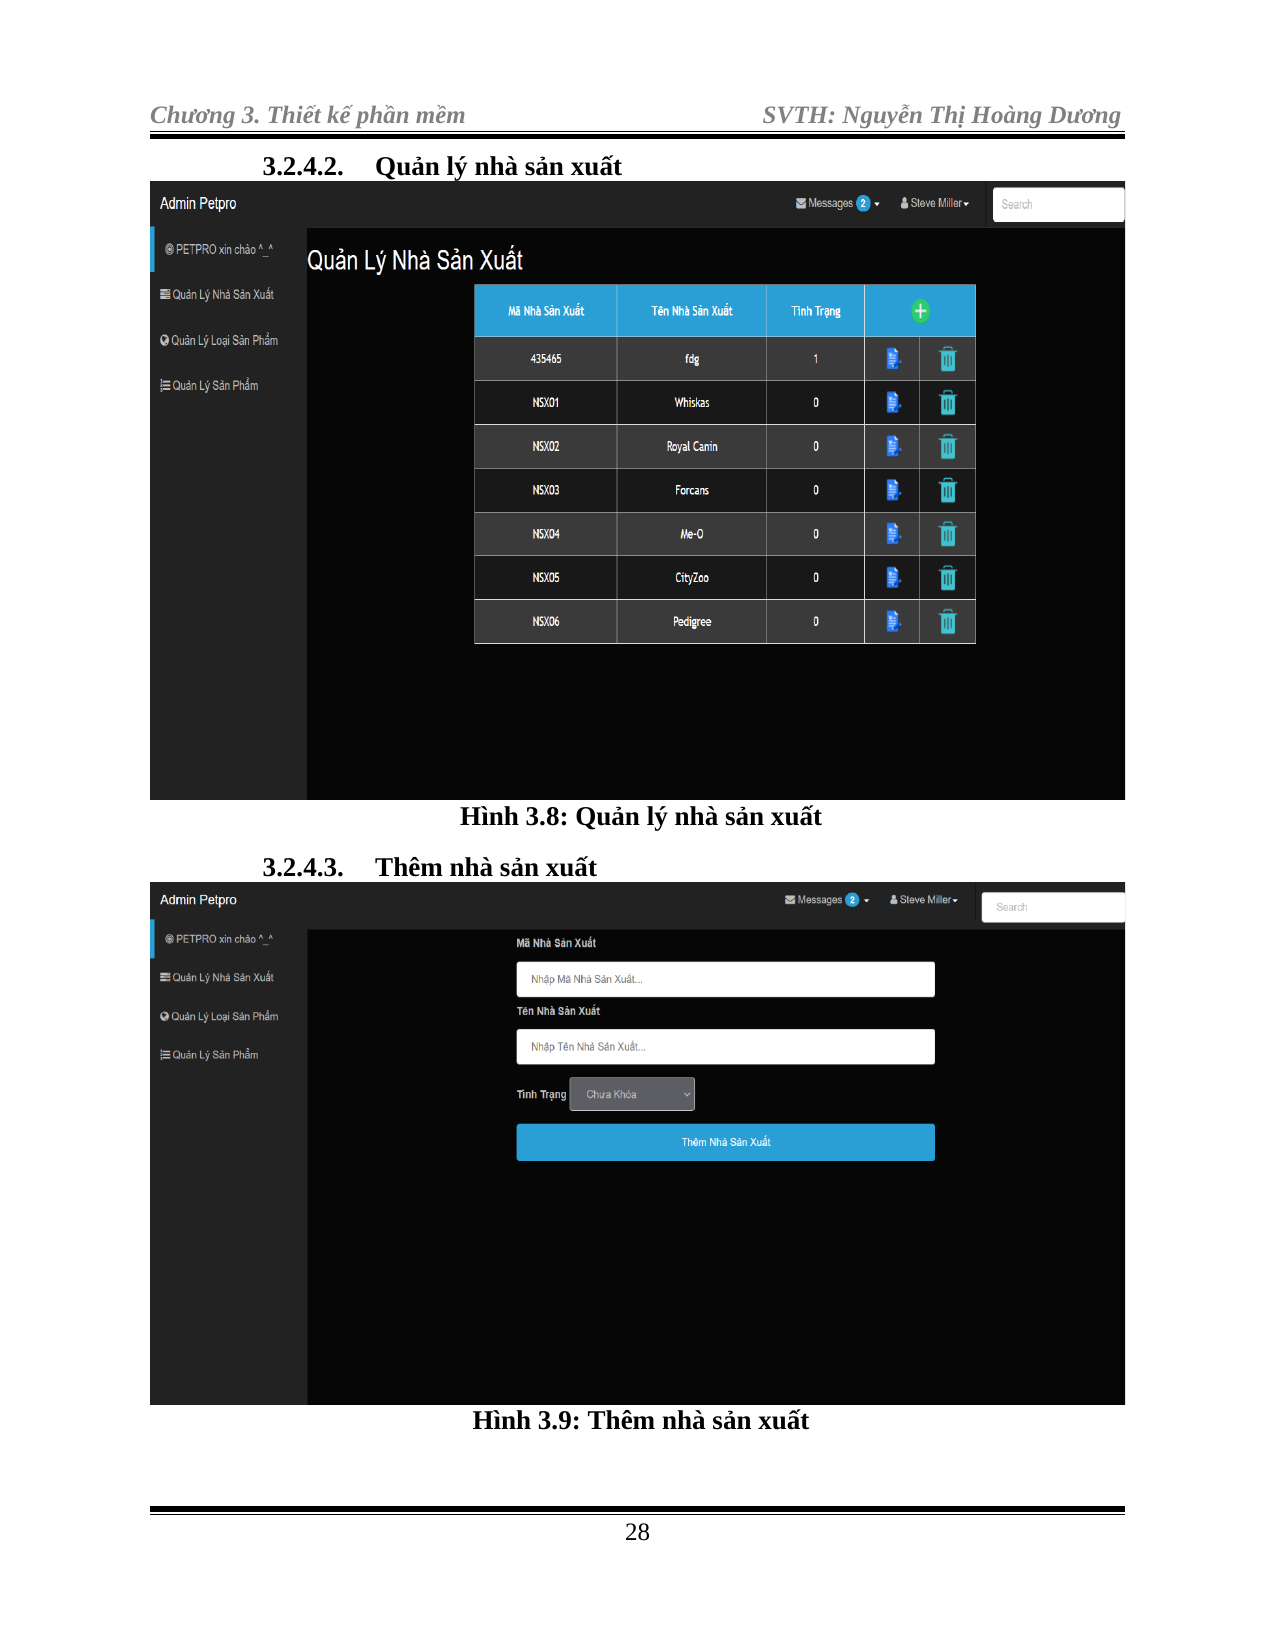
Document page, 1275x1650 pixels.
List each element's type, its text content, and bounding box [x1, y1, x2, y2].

picture [150, 181, 1125, 800]
text Hình 3.8: Quản lý nhà sản xuất [150, 800, 1125, 831]
picture [150, 882, 1125, 1405]
subtitle Quản lý nhà sản xuất [262, 150, 1125, 181]
text Hình 3.9: Thêm nhà sản xuất [150, 1405, 1125, 1435]
subtitle Thêm nhà sản xuất [262, 852, 1125, 882]
